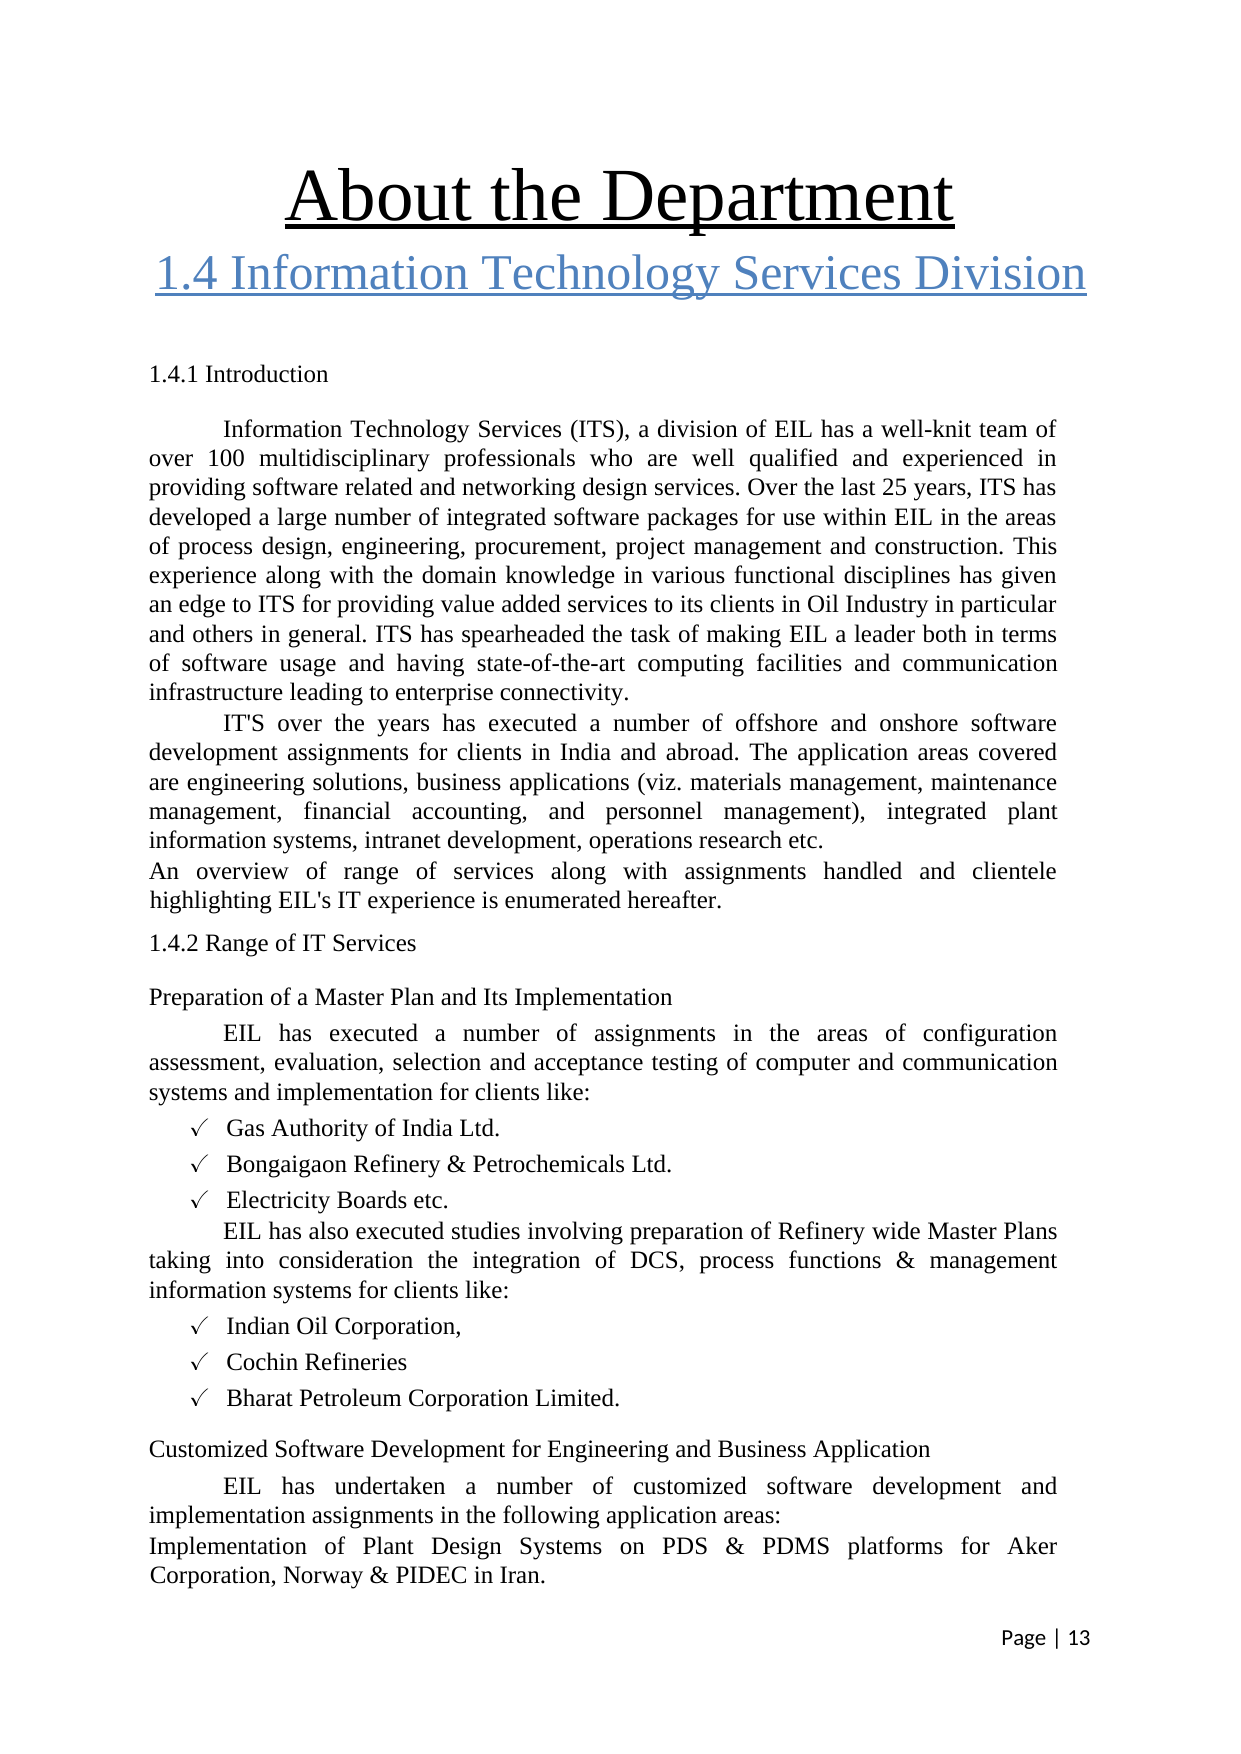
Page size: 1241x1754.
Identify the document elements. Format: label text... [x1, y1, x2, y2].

text EIL has undertaken a number of customized software development and implementation assignments in the following application areas: [148, 1471, 1058, 1529]
text Implementation of Plant Design Systems on PDS & PDMS platforms for Aker Corporation, Norway & PIDEC in Iran. [148, 1531, 1058, 1589]
text 1.4.1 Introduction [148, 359, 1058, 388]
text An overview of range of services along with assignments handled and clientele highlighting EIL's IT experience is enumerated hereafter. [148, 856, 1058, 914]
list Cochin Refineries [189, 1347, 1058, 1376]
text IT'S over the years has executed a number of offshore and onshore software development assignments for clients in India and abroad. The application areas covered are engineering solutions, business applications (viz. materials management, maintenance management, financial accounting, and personnel management), integrated plant information systems, intranet development, operations research etc. [148, 708, 1058, 854]
text Information Technology Services (ITS), a division of EIL has a well-knit team of over 100 multidisciplinary professionals who are well qualified and experienced in providing software related and networking design services. Over the last 25 years, ITS has developed a large number of integrated software packages for use within EIL in the areas of process design, engineering, procurement, project management and construction. This experience along with the domain knowledge in various functional disciplines has given an edge to ITS for providing value added services to its clients in Oil Industry in particular and others in general. ITS has spearheaded the task of making EIL a leader both in terms of software usage and having state-of-the-art computing facilities and communication infrastructure leading to enterprise connectivity. [148, 414, 1058, 706]
text 1.4 Information Technology Services Division [151, 243, 1090, 301]
list Bongaigaon Refinery & Petrochemicals Ltd. [189, 1149, 1058, 1178]
list Indian Oil Corporation, [189, 1311, 1058, 1340]
list Electricity Boards etc. [189, 1185, 1058, 1214]
text EIL has executed a number of assignments in the areas of configuration assessment, evaluation, selection and acceptance testing of computer and communication systems and implementation for clients like: [148, 1018, 1058, 1105]
text EIL has also executed studies involving preparation of Refinery wide Master Plans taking into consideration the integration of DCS, process functions & management information systems for clients like: [148, 1216, 1058, 1303]
list Bharat Petroleum Corporation Limited. [189, 1383, 1058, 1412]
subtitle About the Department [149, 150, 1090, 236]
text 1.4.2 Range of IT Services [148, 928, 1058, 956]
text Customized Software Development for Engineering and Business Application [148, 1434, 1058, 1463]
text Preparation of a Master Plan and Its Implementation [148, 982, 1058, 1011]
list Gas Authority of India Ltd. [189, 1113, 1058, 1142]
